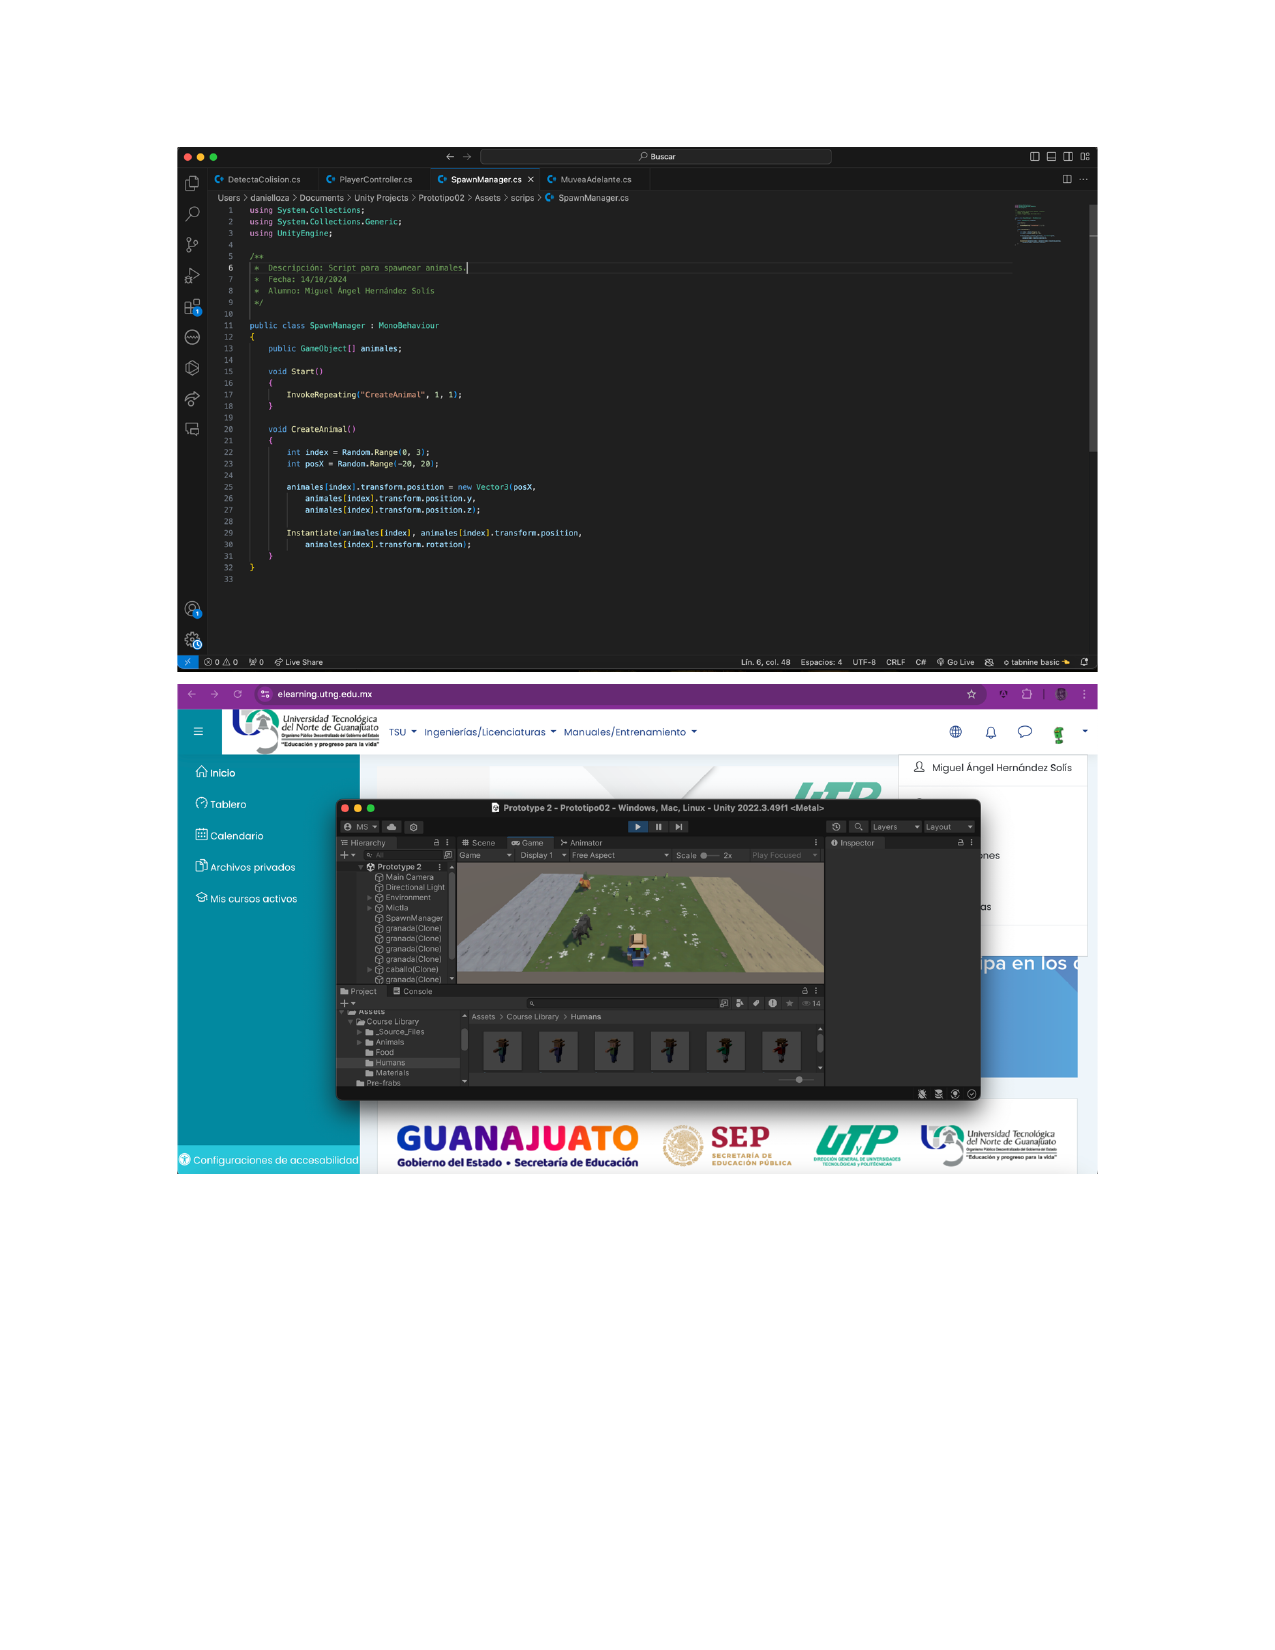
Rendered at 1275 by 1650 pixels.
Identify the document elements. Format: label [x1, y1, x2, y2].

picture [177, 684, 1098, 1174]
picture [177, 147, 1098, 672]
